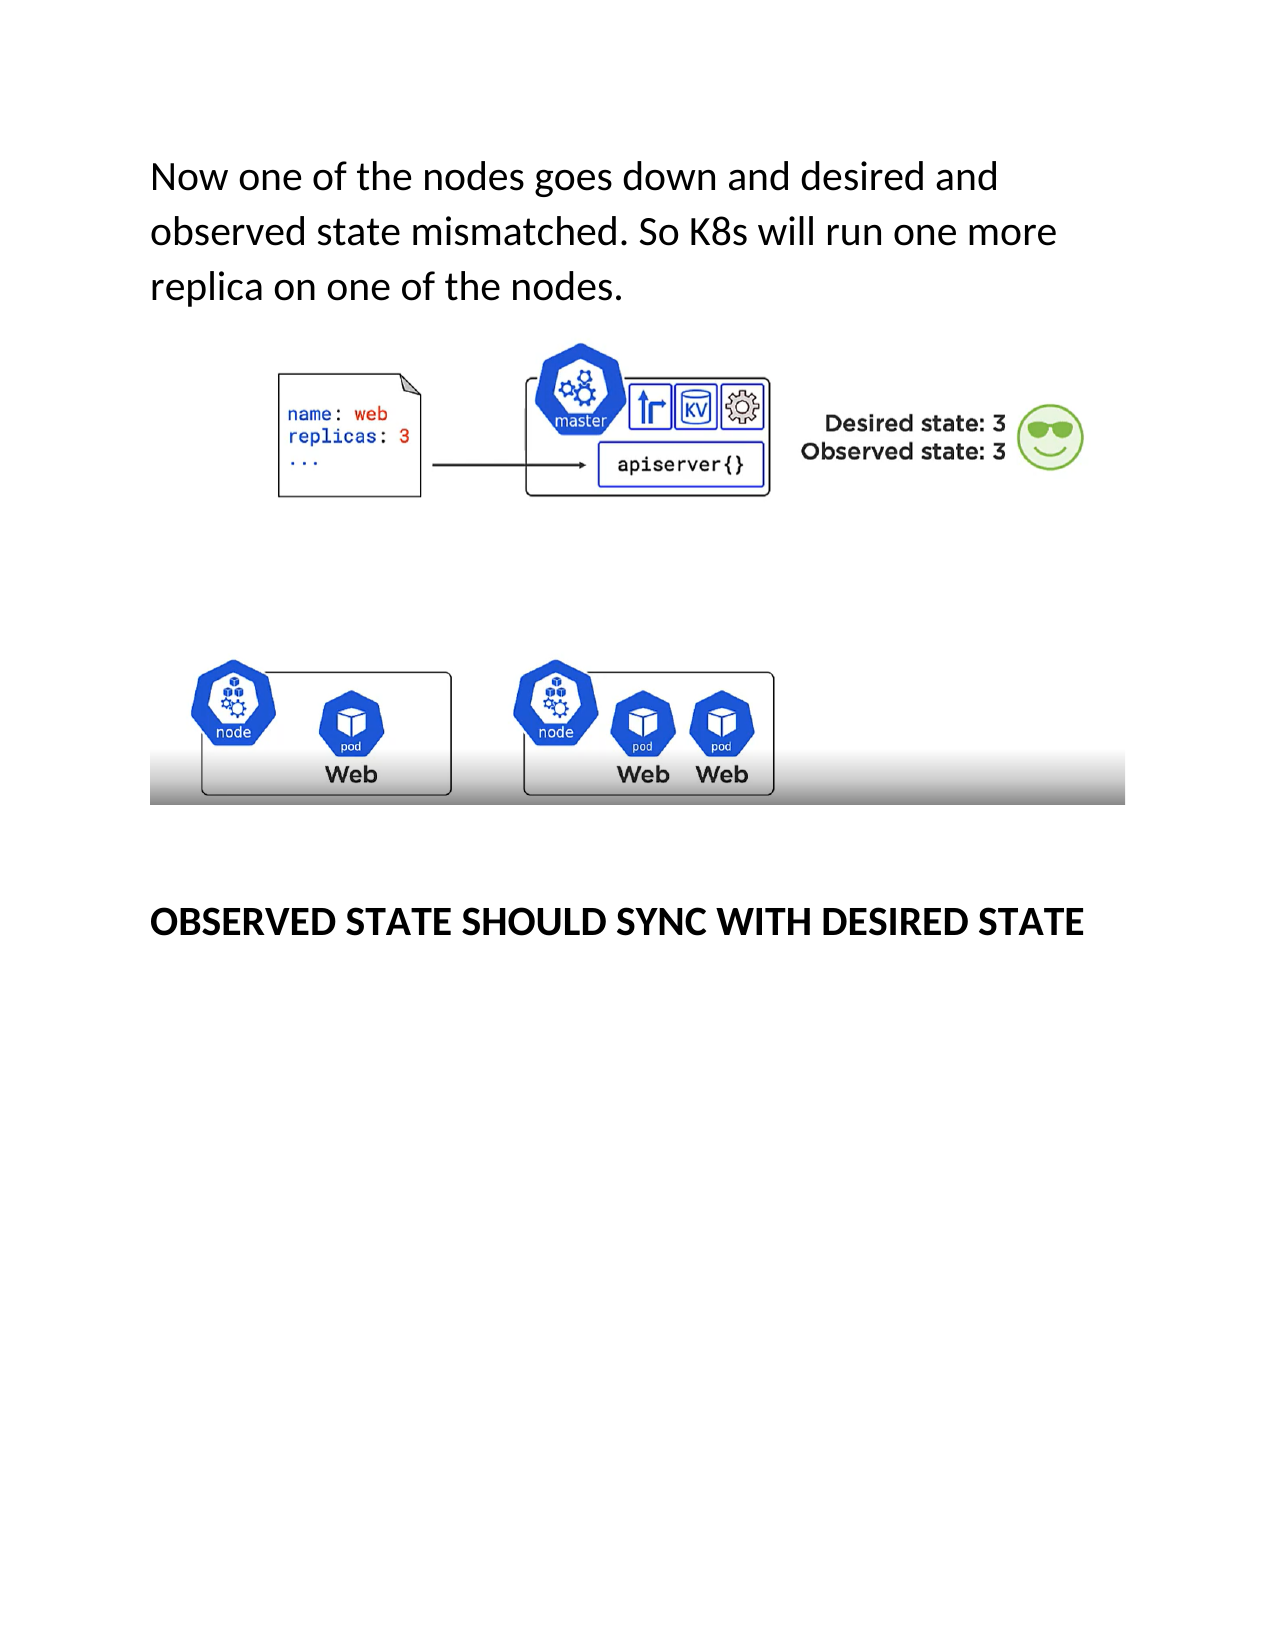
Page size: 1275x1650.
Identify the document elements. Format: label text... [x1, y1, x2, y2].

text Now one of the nodes goes down and desired and observed state mismatched. So K8s will run one more replica on one of the nodes. [150, 150, 1125, 311]
picture [150, 331, 1125, 805]
text OBSERVED STATE SHOULD SYNC WITH DESIRED STATE [150, 895, 1125, 946]
